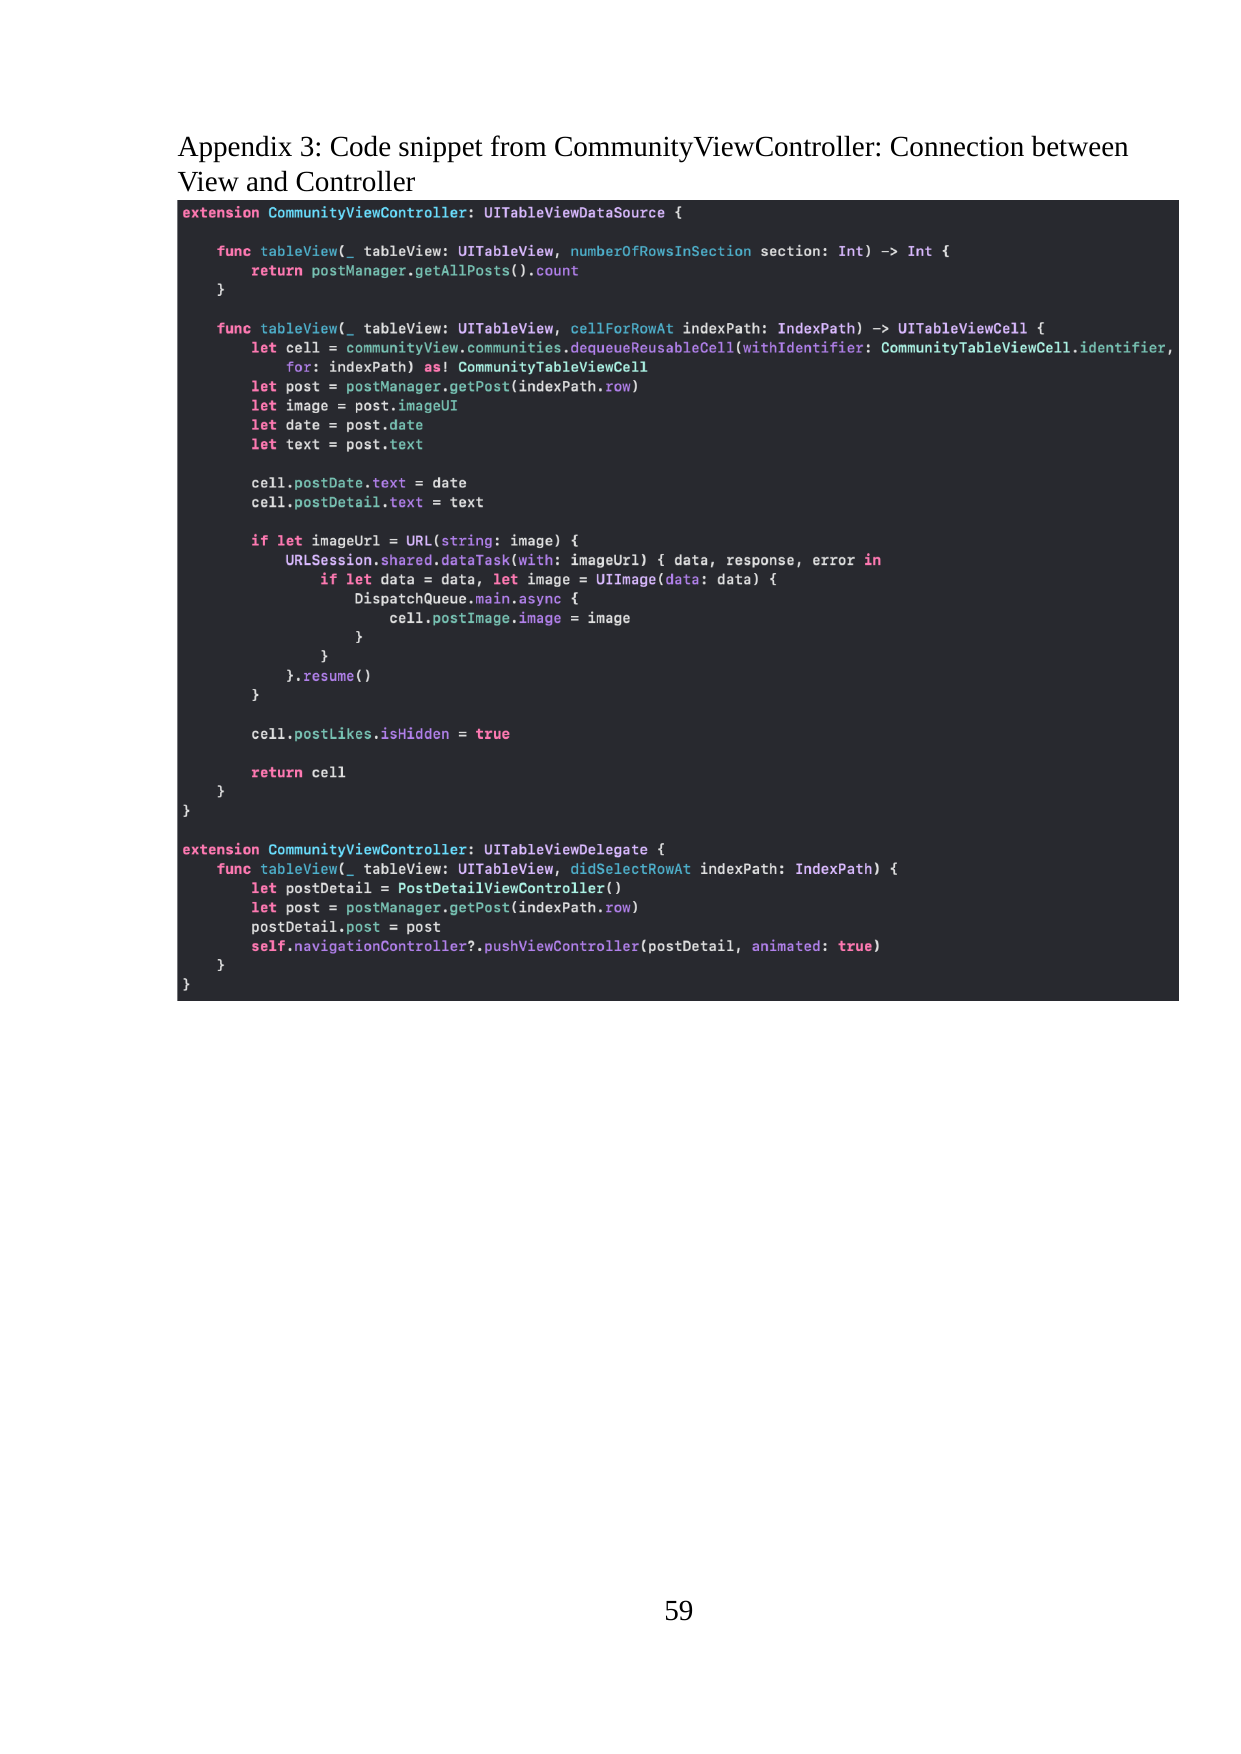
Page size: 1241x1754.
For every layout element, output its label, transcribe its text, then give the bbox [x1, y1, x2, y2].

picture [177, 200, 1179, 1001]
text Appendix 3: Code snippet from CommunityViewController: Connection between View and Controller [177, 129, 1181, 198]
